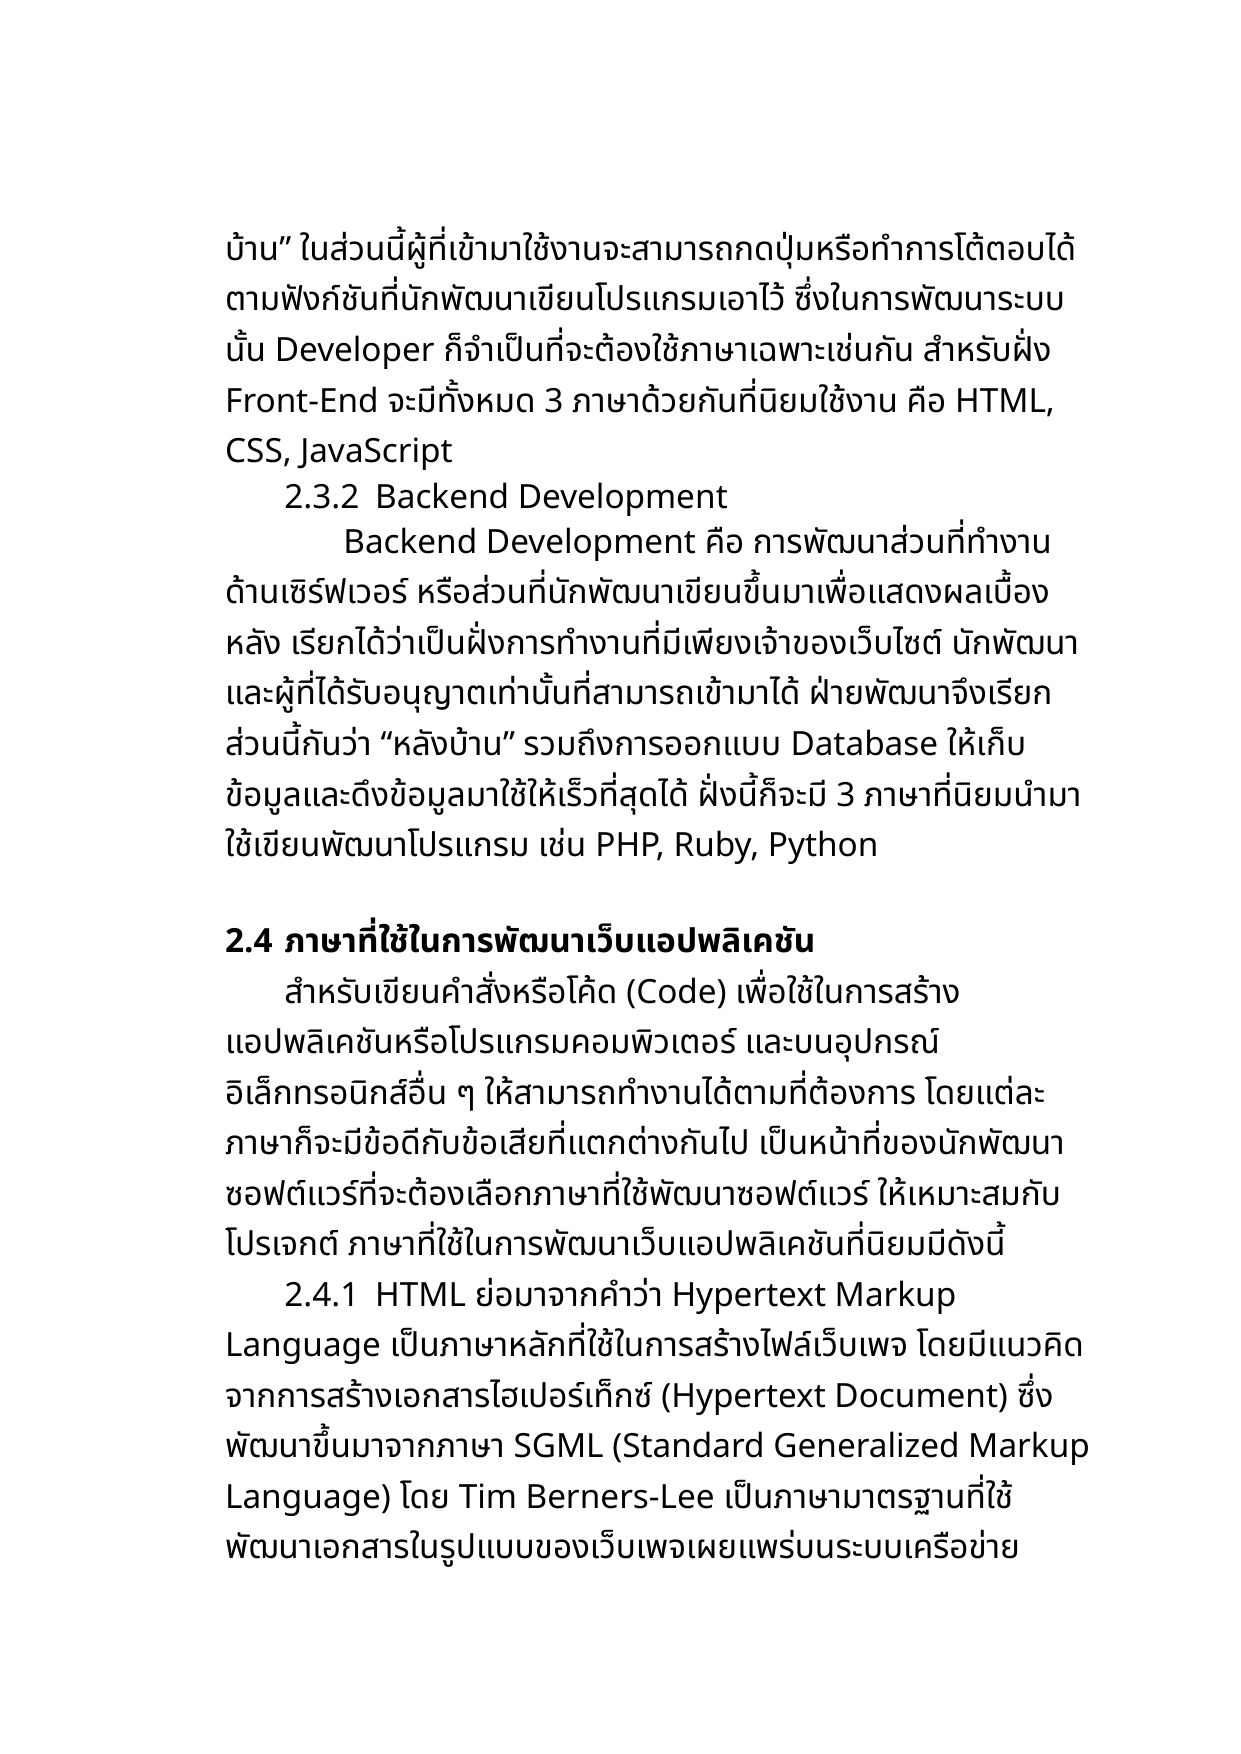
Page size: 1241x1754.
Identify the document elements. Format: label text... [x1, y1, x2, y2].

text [225, 225, 1090, 472]
text 2.4 ภาษาที่ใช้ในการพัฒนาเว็บแอปพลิเคชัน [225, 917, 1090, 968]
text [225, 1270, 1090, 1574]
text สำหรับเขียนคำสั่งหรือโค้ด (Code) เพื่อใช้ในการสร้างแอปพลิเคชันหรือโปรแกรมคอมพิวเตอร์ และบนอุปกรณ์อิเล็กทรอนิกส์อื่น ๆ ให้สามารถทำงานได้ตามที่ต้องการ โดยแต่ละภาษาก็จะมีข้อดีกับข้อเสียที่แตกต่างกันไป เป็นหน้าที่ของนักพัฒนาซอฟต์แวร์ที่จะต้องเลือกภาษาที่ใช้พัฒนาซอฟต์แวร์ ให้เหมาะสมกับโปรเจกต์ ภาษาที่ใช้ในการพัฒนาเว็บแอปพลิเคชันที่นิยมมีดังนี้ [225, 968, 1090, 1270]
text 2.3.2 Backend Development [225, 472, 1090, 518]
text Backend Development คือ การพัฒนาส่วนที่ทำงานด้านเซิร์ฟเวอร์ หรือส่วนที่นักพัฒนาเขียนขึ้นมาเพื่อแสดงผลเบื้องหลัง เรียกได้ว่าเป็นฝั่งการทำงานที่มีเพียงเจ้าของเว็บไซต์ นักพัฒนาและผู้ที่ได้รับอนุญาตเท่านั้นที่สามารถเข้ามาได้ ฝ่ายพัฒนาจึงเรียกส่วนนี้กันว่า “หลังบ้าน” รวมถึงการออกแบบ Database ให้เก็บข้อมูลและดึงข้อมูลมาใช้ให้เร็วที่สุดได้ ฝั่งนี้ก็จะมี 3 ภาษาที่นิยมนำมาใช้เขียนพัฒนาโปรแกรม เช่น PHP, Ruby, Python [225, 518, 1090, 872]
